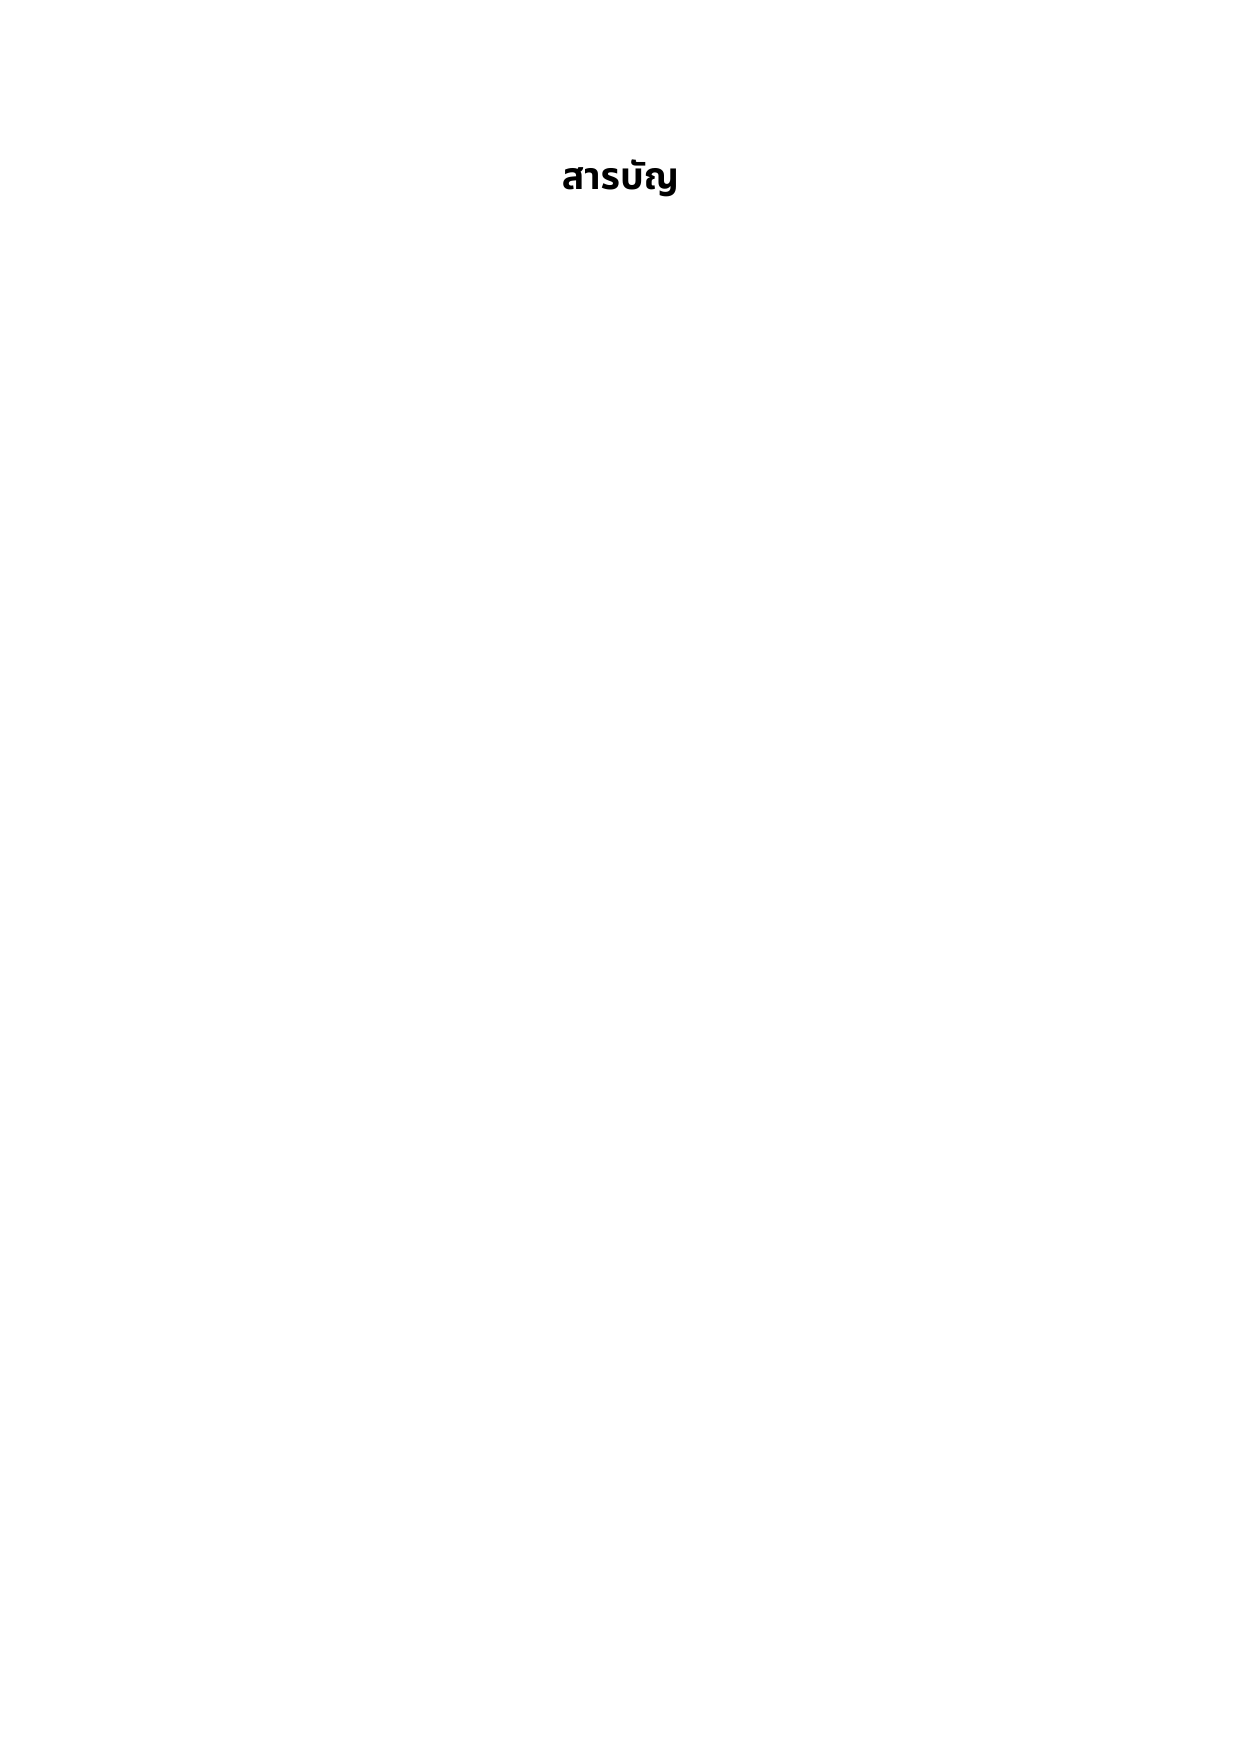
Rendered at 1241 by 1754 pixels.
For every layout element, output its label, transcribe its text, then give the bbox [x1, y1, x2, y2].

text สารบัญ [150, 150, 1090, 207]
